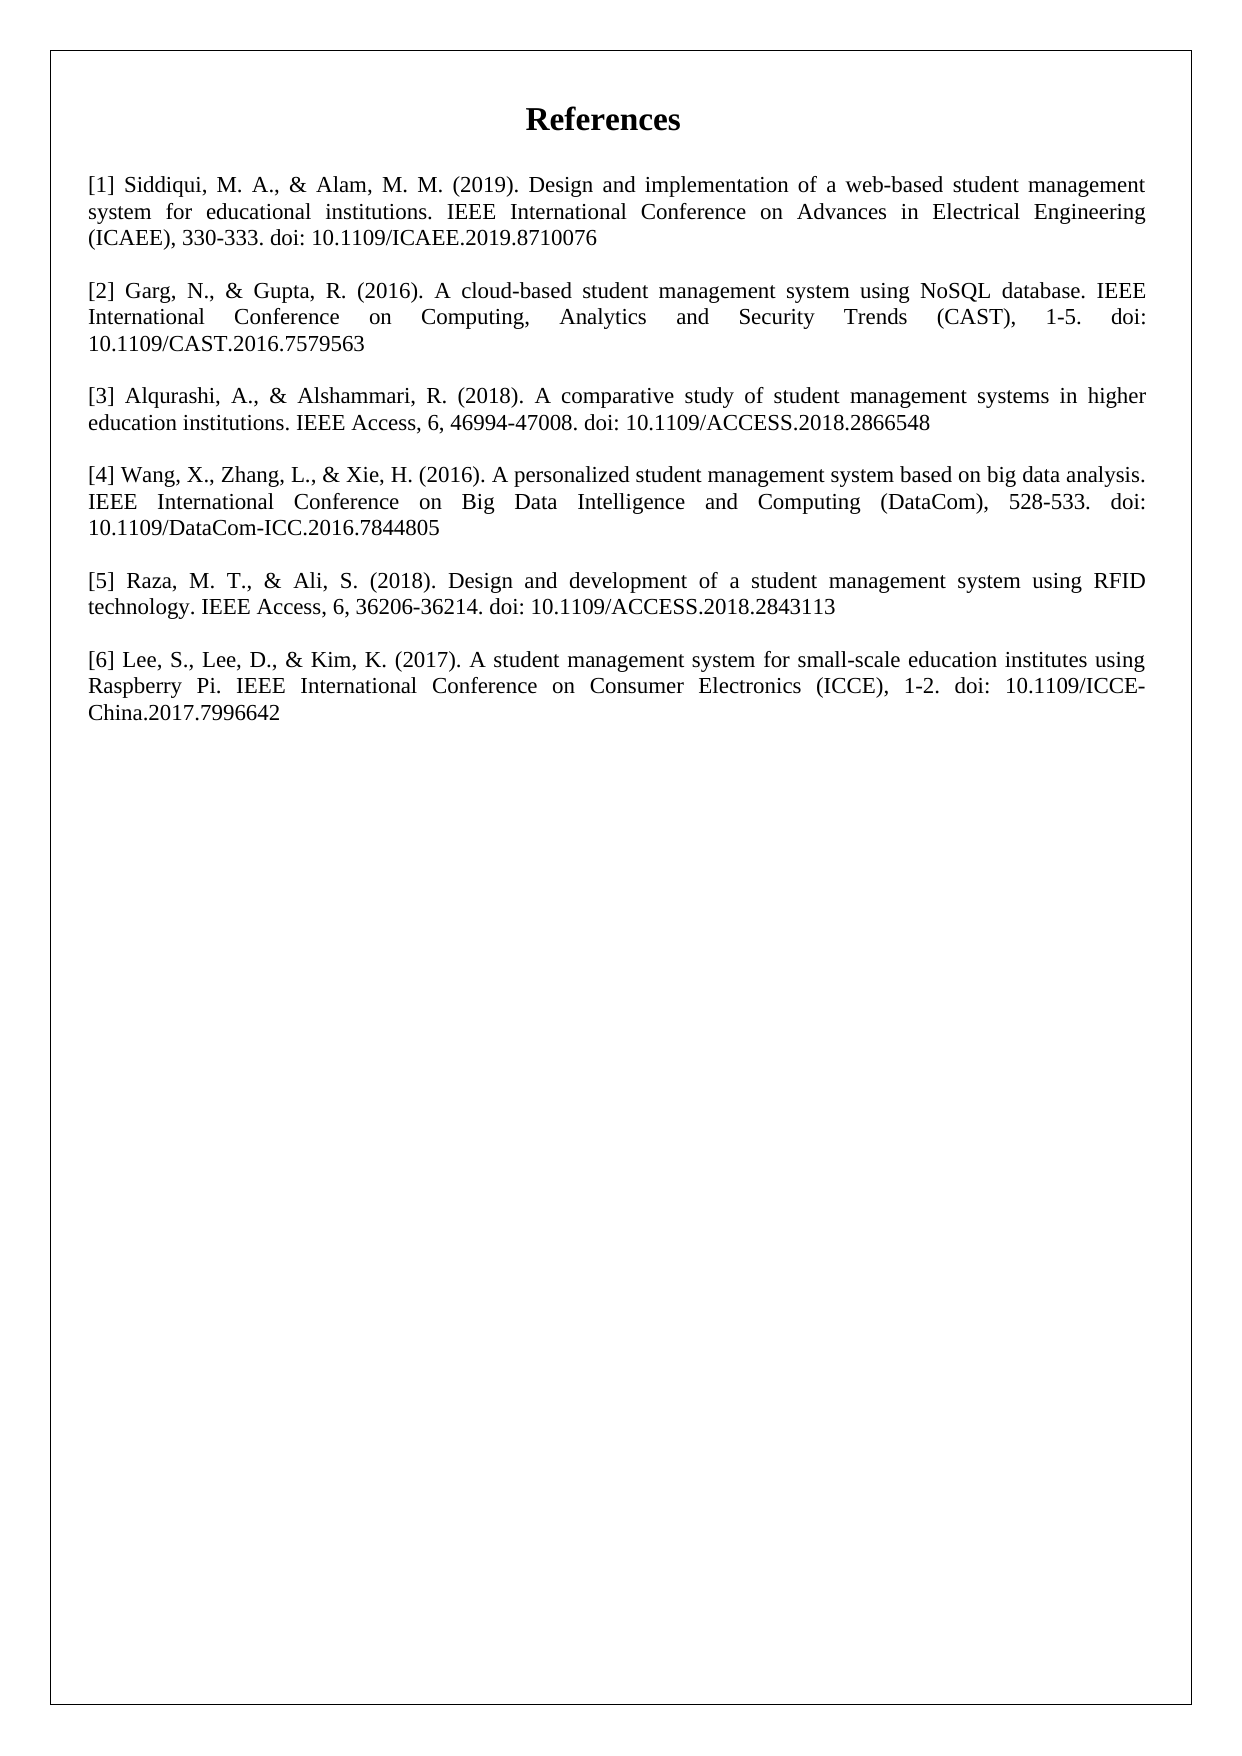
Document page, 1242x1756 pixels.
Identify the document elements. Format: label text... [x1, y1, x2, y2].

text [2] Garg, N., & Gupta, R. (2016). A cloud-based student management system using NoSQL database. IEEE International Conference on Computing, Analytics and Security Trends (CAST), 1-5. doi: 10.1109/CAST.2016.7579563 [88, 277, 1148, 356]
text [6] Lee, S., Lee, D., & Kim, K. (2017). A student management system for small-scale education institutes using Raspberry Pi. IEEE International Conference on Consumer Electronics (ICCE), 1-2. doi: 10.1109/ICCE-China.2017.7996642 [88, 646, 1148, 725]
text [3] Alqurashi, A., & Alshammari, R. (2018). A comparative study of student management systems in higher education institutions. IEEE Access, 6, 46994-47008. doi: 10.1109/ACCESS.2018.2866548 [88, 382, 1148, 435]
text References [58, 99, 1148, 138]
text [5] Raza, M. T., & Ali, S. (2018). Design and development of a student management system using RFID technology. IEEE Access, 6, 36206-36214. doi: 10.1109/ACCESS.2018.2843113 [88, 567, 1148, 619]
text [4] Wang, X., Zhang, L., & Xie, H. (2016). A personalized student management system based on big data analysis. IEEE International Conference on Big Data Intelligence and Computing (DataCom), 528-533. doi: 10.1109/DataCom-ICC.2016.7844805 [88, 461, 1148, 540]
text [1] Siddiqui, M. A., & Alam, M. M. (2019). Design and implementation of a web-based student management system for educational institutions. IEEE International Conference on Advances in Electrical Engineering (ICAEE), 330-333. doi: 10.1109/ICAEE.2019.8710076 [88, 171, 1148, 251]
